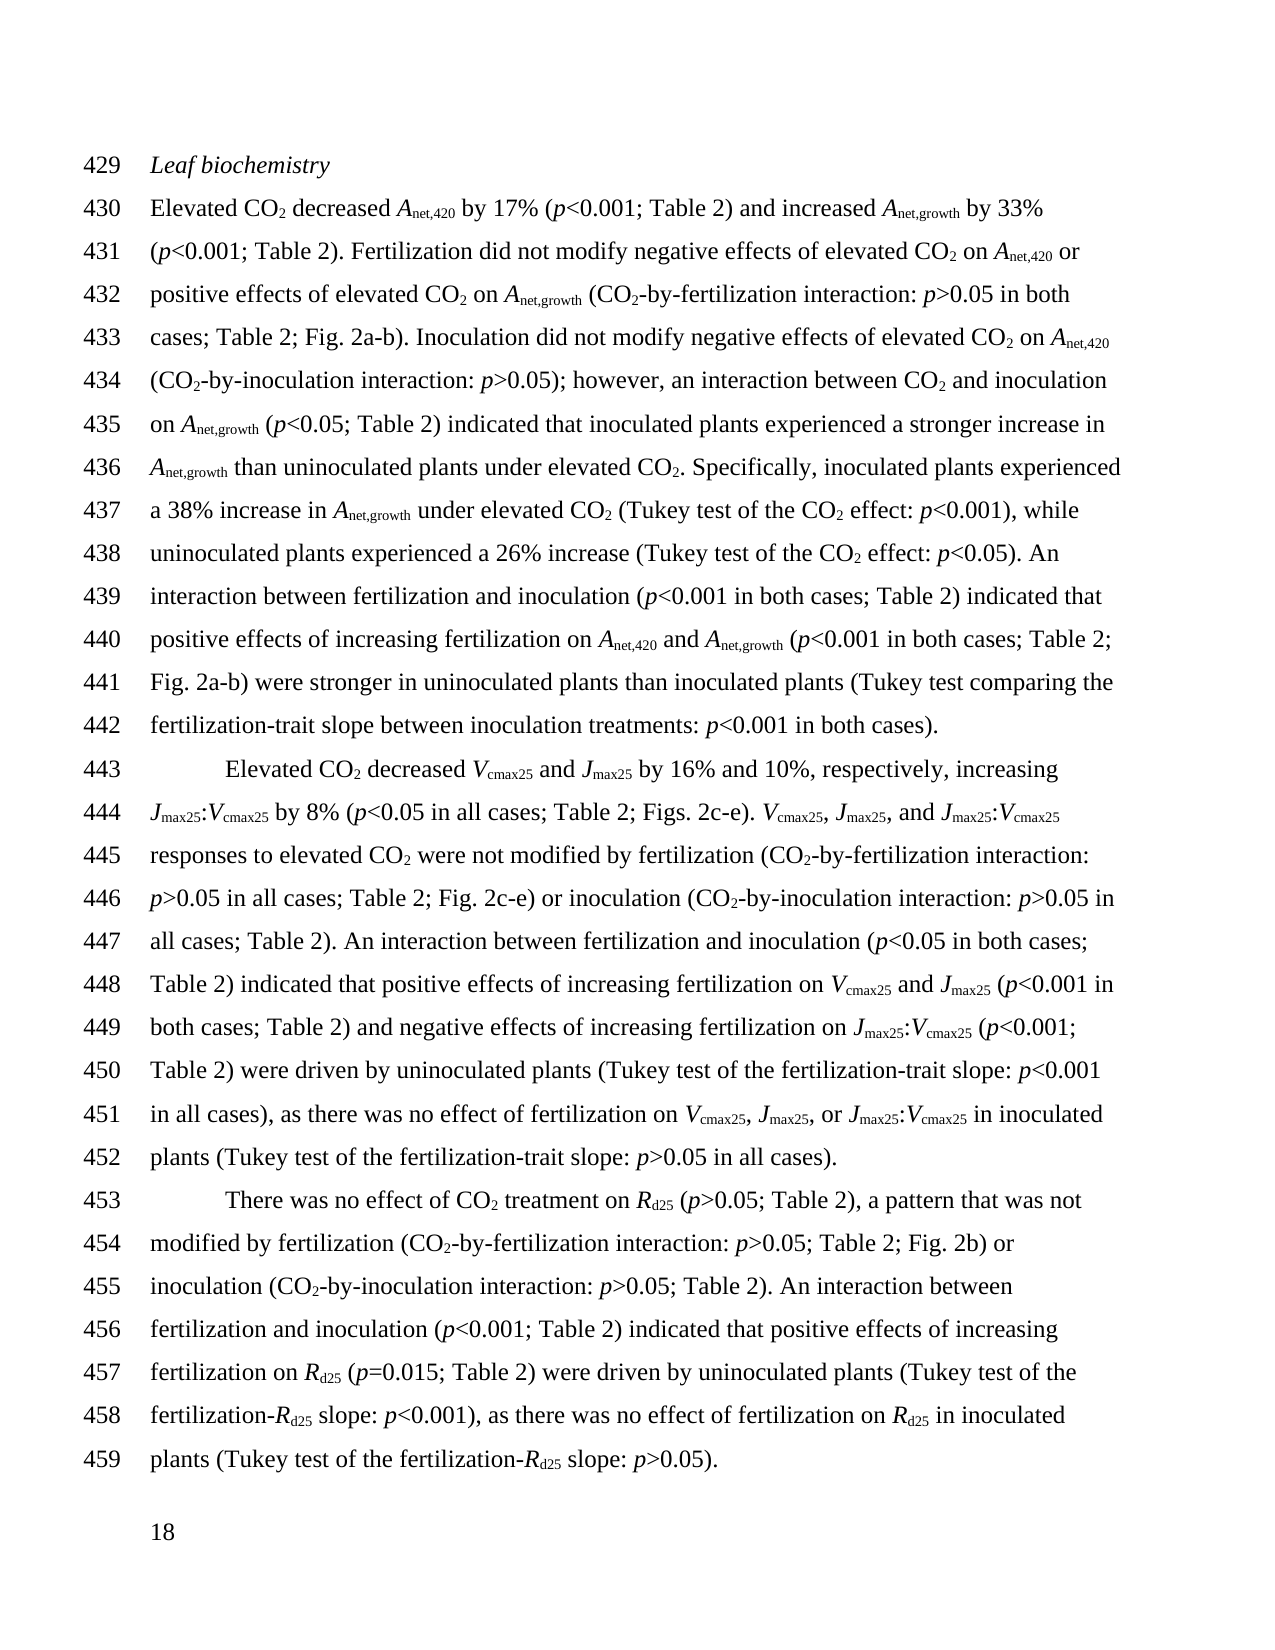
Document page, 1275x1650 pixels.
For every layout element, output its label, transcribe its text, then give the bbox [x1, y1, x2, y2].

text Elevated CO2 decreased Vcmax25 and Jmax25 by 16% and 10%, respectively, increasing Jmax25:Vcmax25 by 8% (p<0.05 in all cases; Table 2; Figs. 2c-e). Vcmax25, Jmax25, and Jmax25:Vcmax25 responses to elevated CO2 were not modified by fertilization (CO2-by-fertilization interaction: p>0.05 in all cases; Table 2; Fig. 2c-e) or inoculation (CO2-by-inoculation interaction: p>0.05 in all cases; Table 2). An interaction between fertilization and inoculation (p<0.05 in both cases; Table 2) indicated that positive effects of increasing fertilization on Vcmax25 and Jmax25 (p<0.001 in both cases; Table 2) and negative effects of increasing fertilization on Jmax25:Vcmax25 (p<0.001; Table 2) were driven by uninoculated plants (Tukey test of the fertilization-trait slope: p<0.001 in all cases), as there was no effect of fertilization on Vcmax25, Jmax25, or Jmax25:Vcmax25 in inoculated plants (Tukey test of the fertilization-trait slope: p>0.05 in all cases). [150, 754, 1125, 1171]
text Elevated CO2 decreased Anet,420 by 17% (p<0.001; Table 2) and increased Anet,growth by 33% (p<0.001; Table 2). Fertilization did not modify negative effects of elevated CO2 on Anet,420 or positive effects of elevated CO2 on Anet,growth (CO2-by-fertilization interaction: p>0.05 in both cases; Table 2; Fig. 2a-b). Inoculation did not modify negative effects of elevated CO2 on Anet,420 (CO2-by-inoculation interaction: p>0.05); however, an interaction between CO2 and inoculation on Anet,growth (p<0.05; Table 2) indicated that inoculated plants experienced a stronger increase in Anet,growth than uninoculated plants under elevated CO2. Specifically, inoculated plants experienced a 38% increase in Anet,growth under elevated CO2 (Tukey test of the CO2 effect: p<0.001), while uninoculated plants experienced a 26% increase (Tukey test of the CO2 effect: p<0.05). An interaction between fertilization and inoculation (p<0.001 in both cases; Table 2) indicated that positive effects of increasing fertilization on Anet,420 and Anet,growth (p<0.001 in both cases; Table 2; Fig. 2a-b) were stronger in uninoculated plants than inoculated plants (Tukey test comparing the fertilization-trait slope between inoculation treatments: p<0.001 in both cases). [150, 193, 1125, 739]
text There was no effect of CO2 treatment on Rd25 (p>0.05; Table 2), a pattern that was not modified by fertilization (CO2-by-fertilization interaction: p>0.05; Table 2; Fig. 2b) or inoculation (CO2-by-inoculation interaction: p>0.05; Table 2). An interaction between fertilization and inoculation (p<0.001; Table 2) indicated that positive effects of increasing fertilization on Rd25 (p=0.015; Table 2) were driven by uninoculated plants (Tukey test of the fertilization-Rd25 slope: p<0.001), as there was no effect of fertilization on Rd25 in inoculated plants (Tukey test of the fertilization-Rd25 slope: p>0.05). [150, 1185, 1125, 1472]
text Leaf biochemistry [150, 150, 1125, 179]
